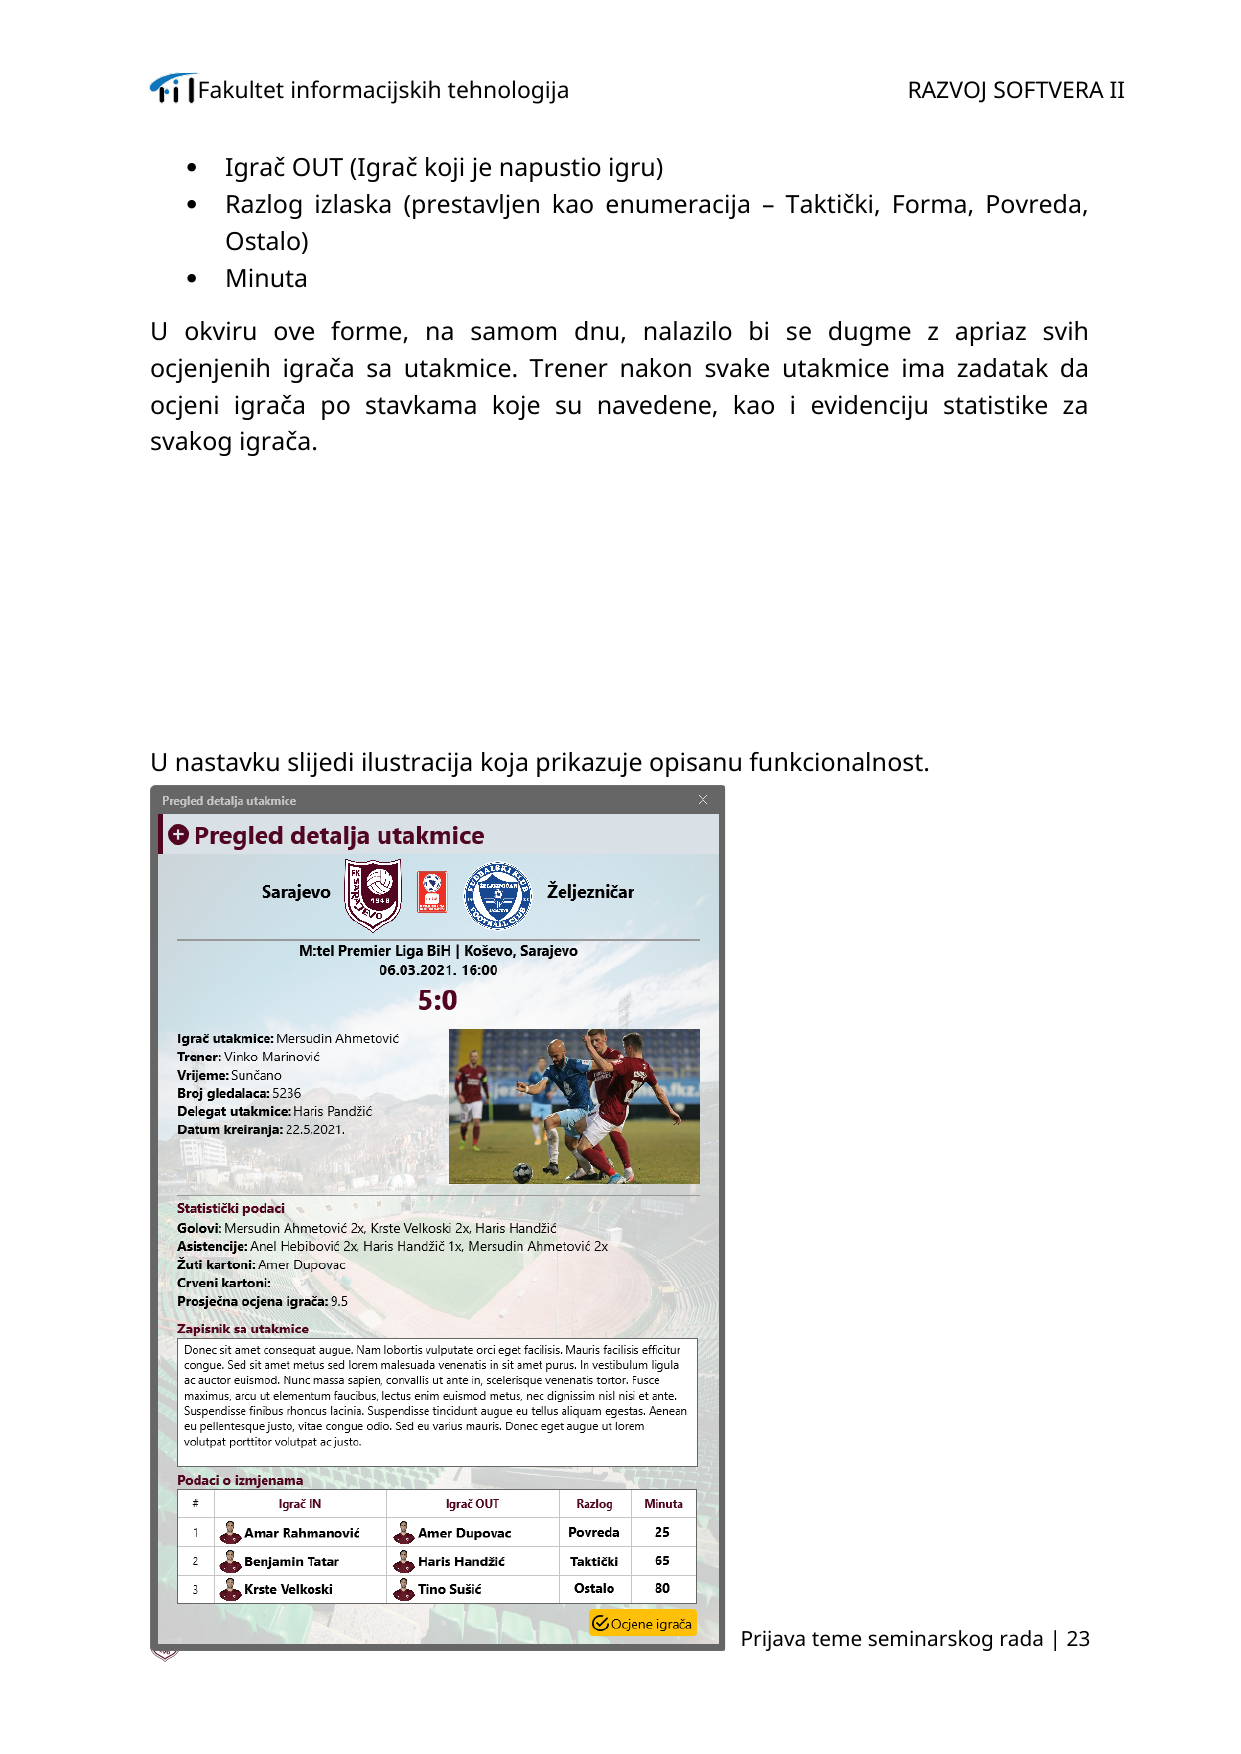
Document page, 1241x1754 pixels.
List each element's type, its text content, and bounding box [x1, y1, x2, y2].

list Razlog izlaska (prestavljen kao enumeracija – Taktički, Forma, Povreda, Ostalo) [187, 187, 1090, 258]
picture [150, 785, 725, 1662]
picture [148, 71, 200, 104]
list Minuta [187, 260, 1090, 294]
text U okviru ove forme, na samom dnu, nalazilo bi se dugme z apriaz svih ocjenjenih igrača sa utakmice. Trener nakon svake utakmice ima zadatak da ocjeni igrača po stavkama koje su navedene, kao i evidenciju statistike za svakog igrača. [150, 314, 1090, 458]
list Igrač OUT (Igrač koji je napustio igru) [187, 150, 1090, 184]
text U nastavku slijedi ilustracija koja prikazuje opisanu funkcionalnost. [150, 745, 1090, 779]
